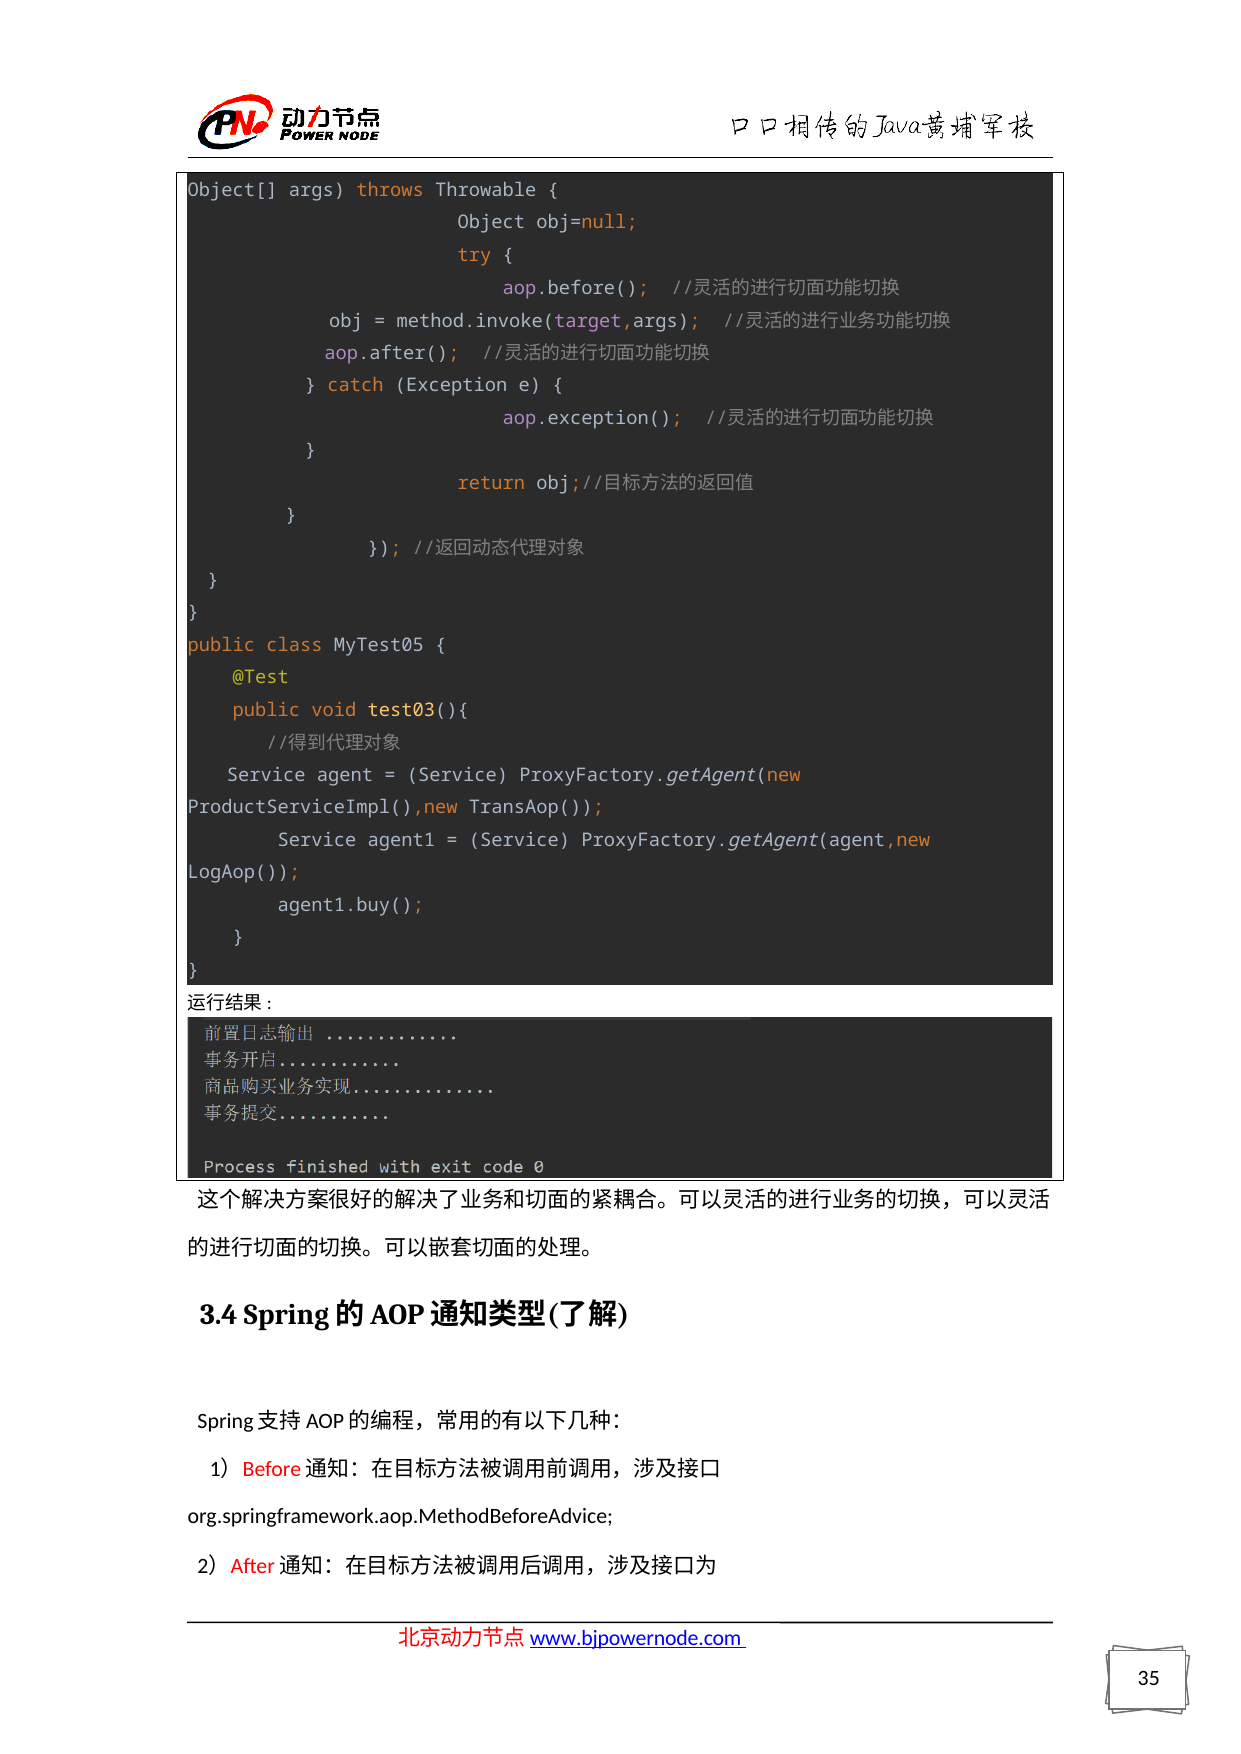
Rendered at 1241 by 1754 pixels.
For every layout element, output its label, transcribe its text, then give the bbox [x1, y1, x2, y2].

picture [187, 1017, 1053, 1178]
subtitle 3.4 Spring的AOP通知类型(了解) [200, 1279, 1053, 1344]
text 这个解决方案很好的解决了业务和切面的紧耦合。可以灵活的进行业务的切换，可以灵活的进行切面的切换。可以嵌套切面的处理。 [187, 1181, 1053, 1262]
picture [187, 88, 1053, 155]
text Spring支持AOP的编程，常用的有以下几种： [187, 1402, 1053, 1435]
